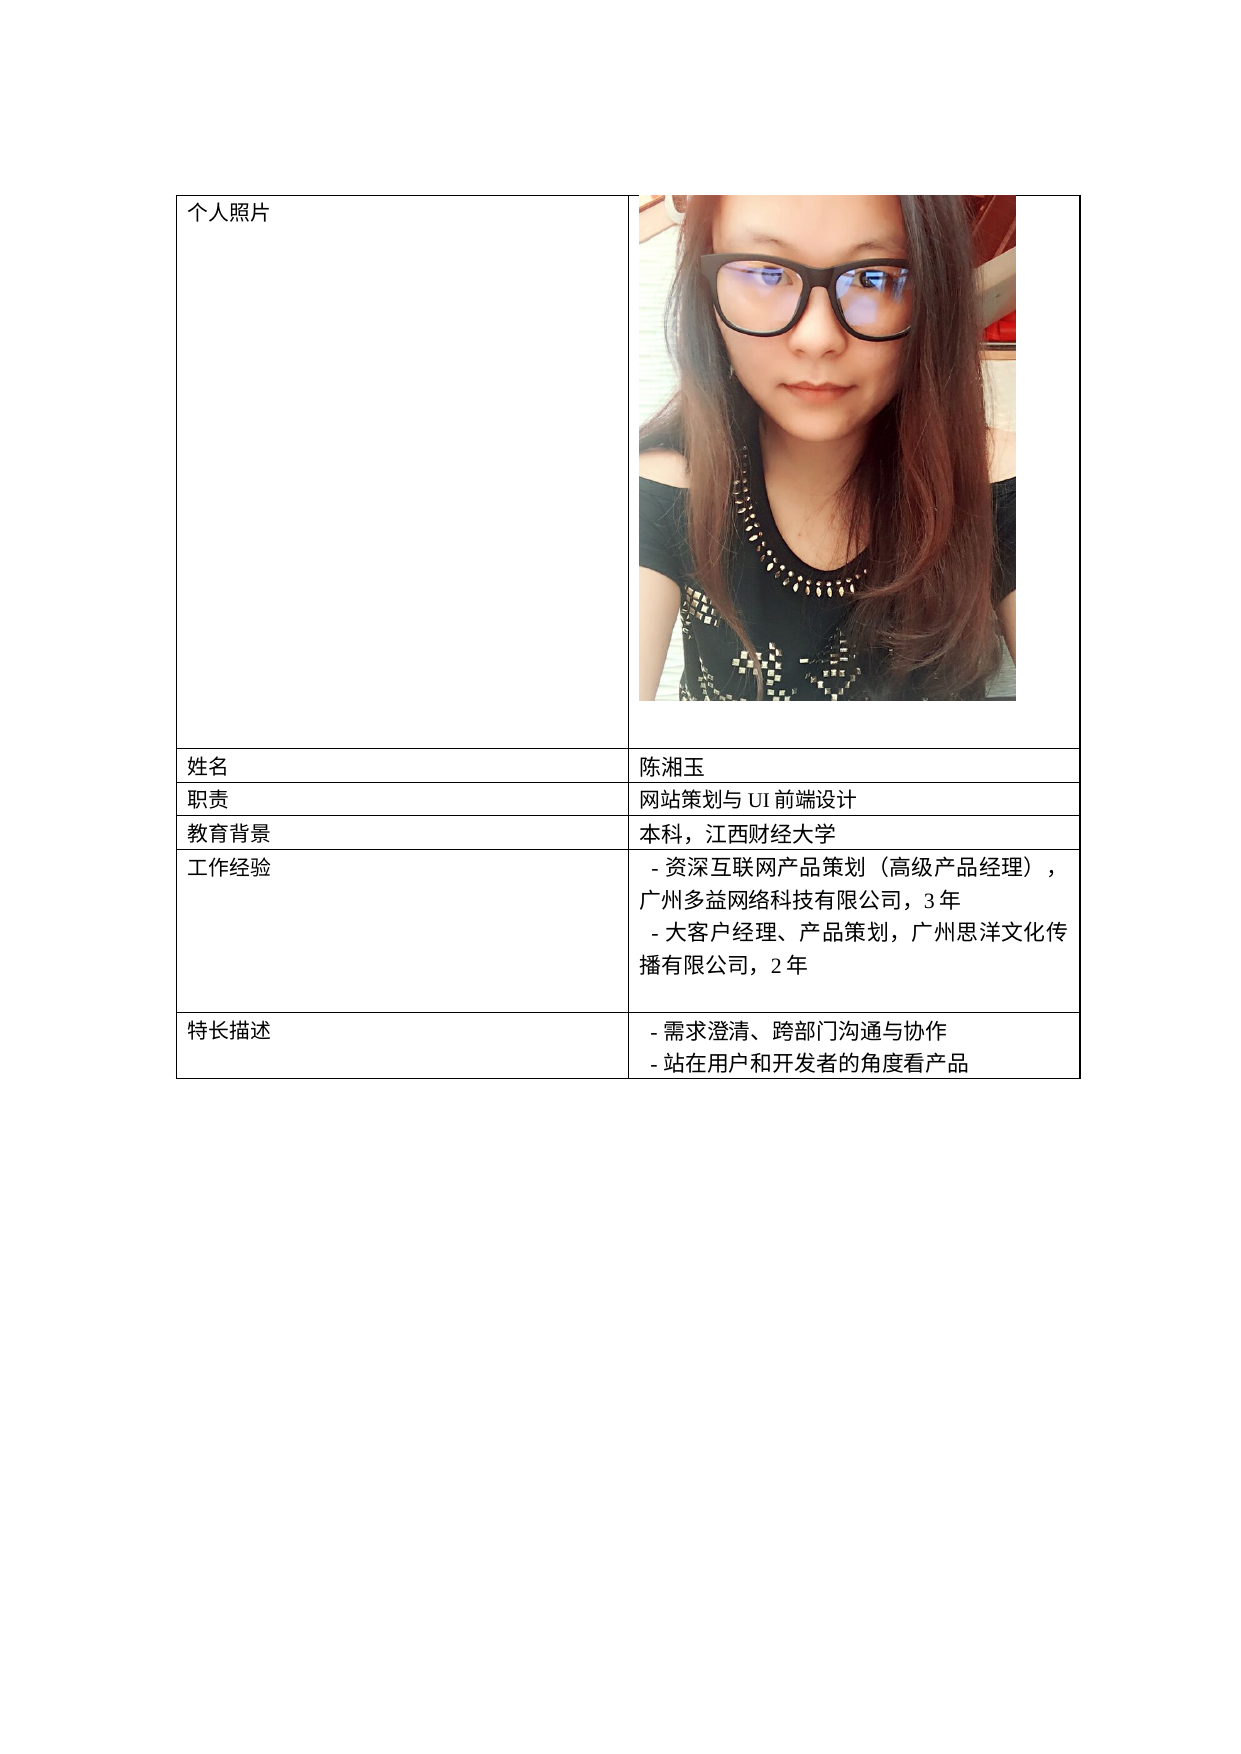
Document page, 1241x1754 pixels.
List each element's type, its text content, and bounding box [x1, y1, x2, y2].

table_cell 网站策划与UI前端设计 [629, 783, 1079, 815]
picture [639, 195, 1016, 701]
table_cell - 需求澄清、跨部门沟通与协作 - 站在用户和开发者的角度看产品 [629, 1013, 1079, 1078]
table_cell 陈湘玉 [629, 749, 1079, 782]
table_cell 工作经验 [177, 850, 628, 1012]
table_cell 教育背景 [177, 816, 628, 849]
table_cell 姓名 [177, 749, 628, 782]
table_cell 特长描述 [177, 1013, 628, 1078]
table_cell - 资深互联网产品策划（高级产品经理），广州多益网络科技有限公司，3年 - 大客户经理、产品策划，广州思洋文化传播有限公司，2年 [629, 850, 1079, 1012]
table_cell 本科，江西财经大学 [629, 816, 1079, 849]
table_header [629, 196, 1079, 748]
table_header 个人照片 [177, 196, 628, 748]
table_cell 职责 [177, 783, 628, 815]
